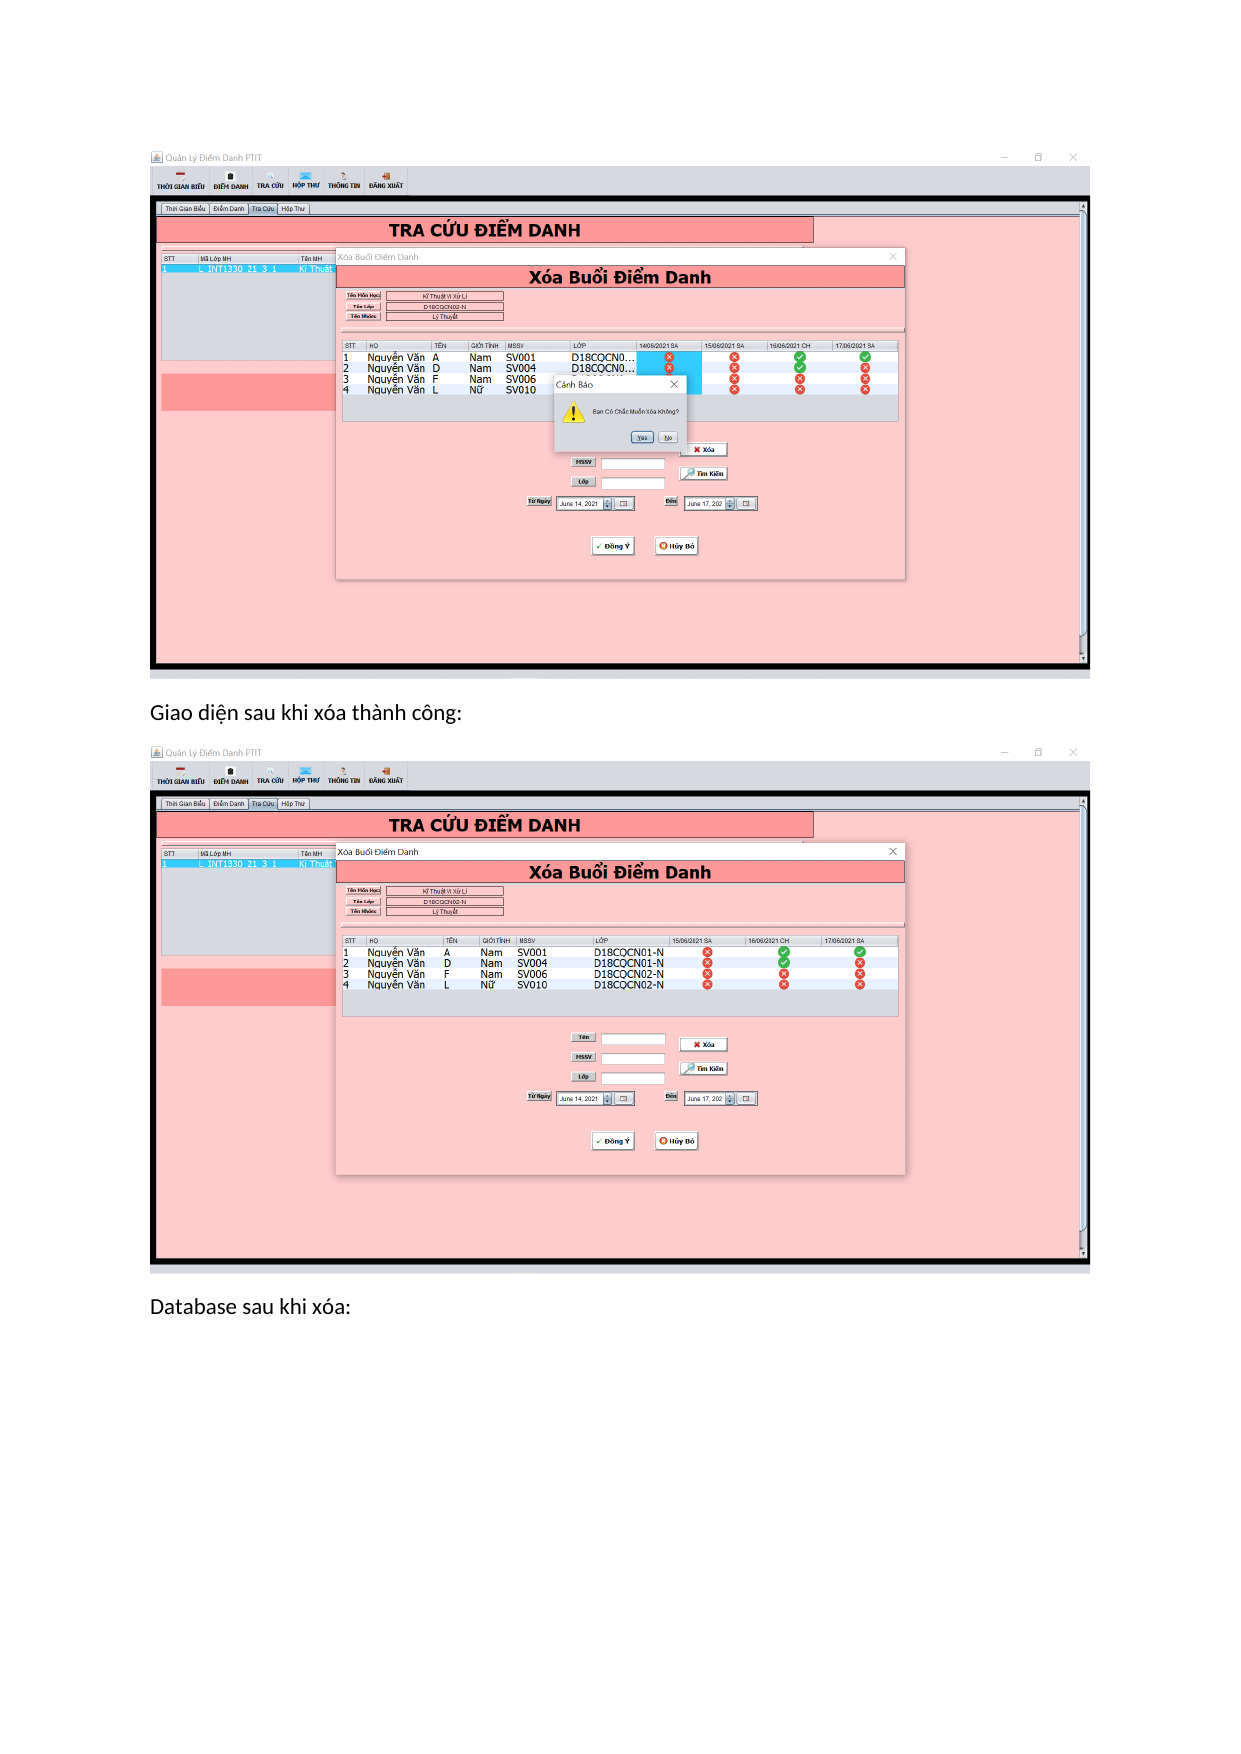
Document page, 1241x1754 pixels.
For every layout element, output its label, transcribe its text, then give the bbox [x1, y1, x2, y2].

picture [150, 744, 1091, 1274]
text Giao diện sau khi xóa thành công: [150, 698, 1090, 726]
text Database sau khi xóa: [150, 1292, 1090, 1320]
picture [150, 150, 1091, 679]
